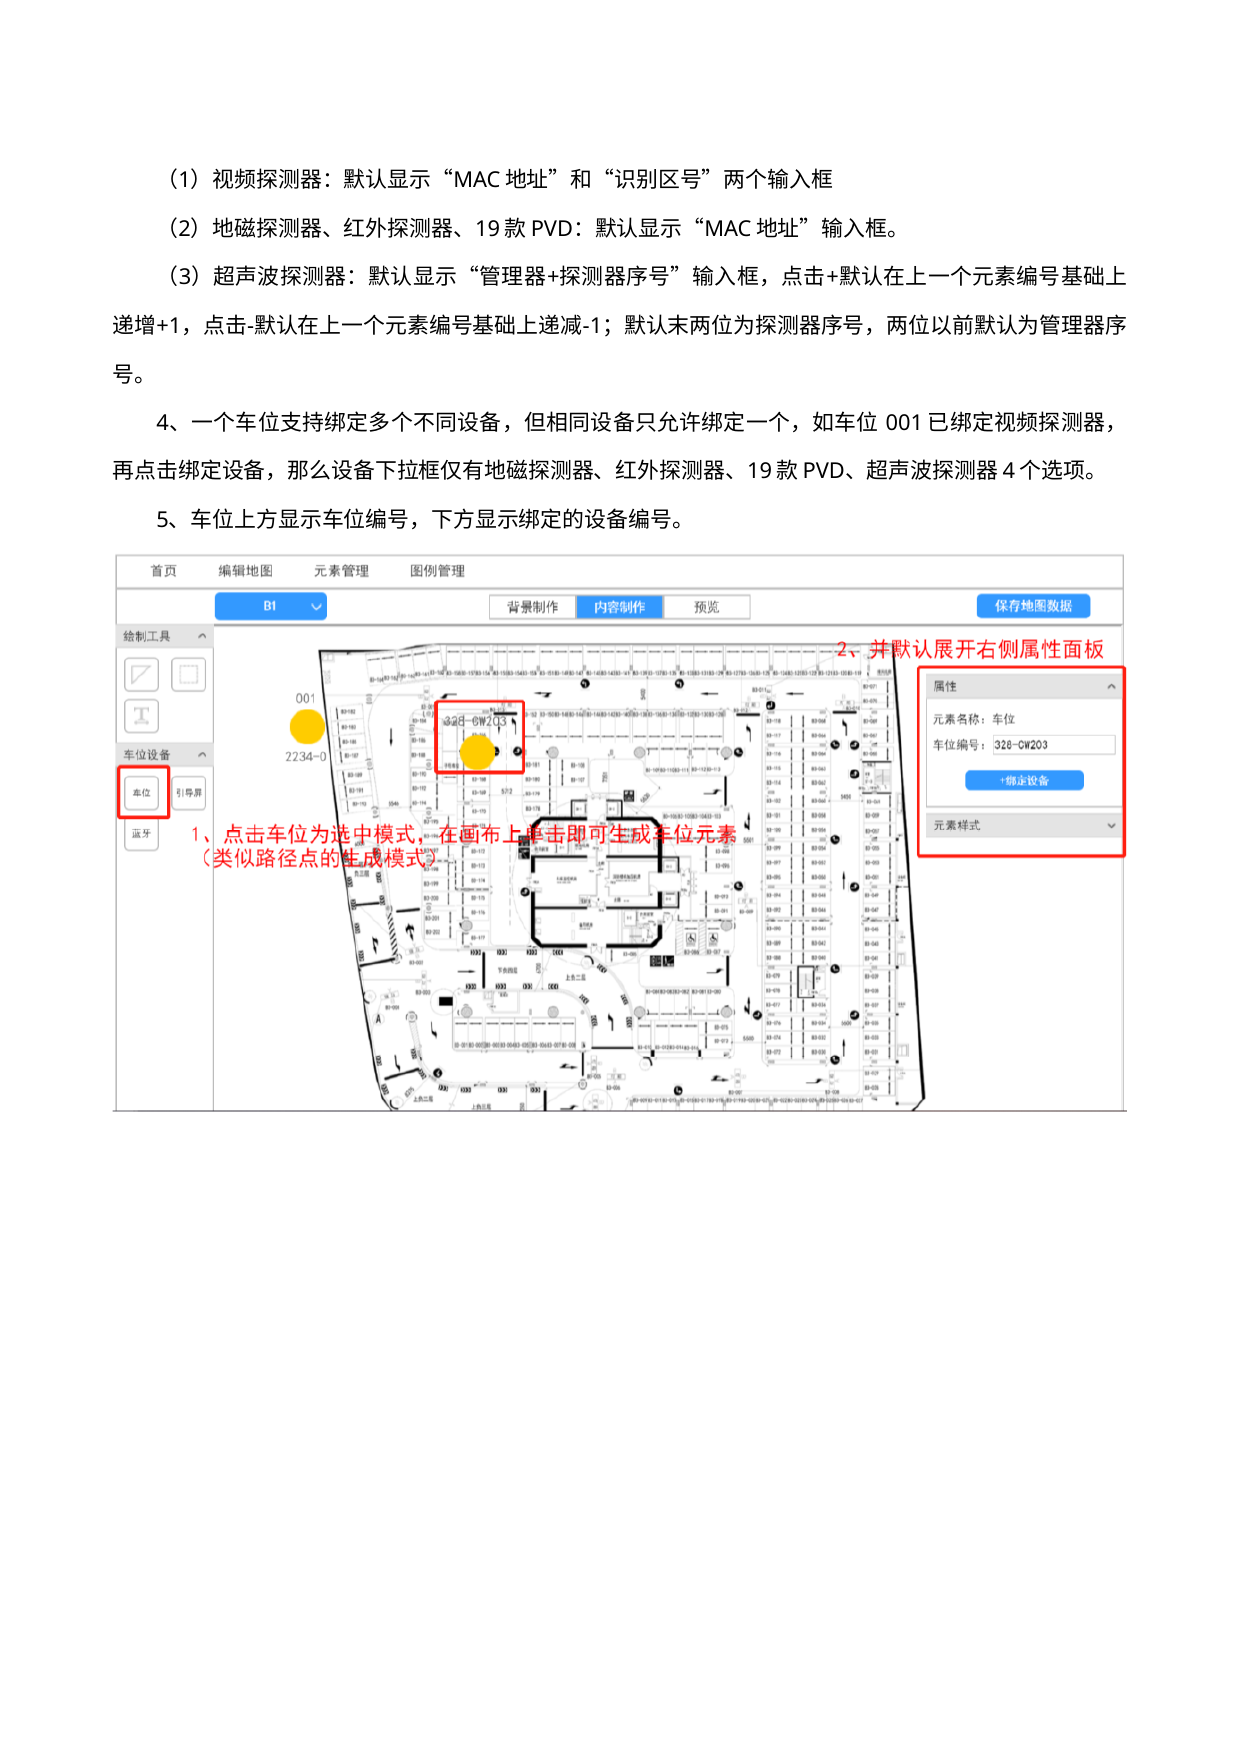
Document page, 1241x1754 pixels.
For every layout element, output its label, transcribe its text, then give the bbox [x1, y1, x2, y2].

picture [112, 550, 1128, 1116]
list （1）视频探测器：默认显示“MAC地址”和“识别区号”两个输入框 [112, 162, 1128, 194]
list （2）地磁探测器、红外探测器、19款PVD：默认显示“MAC地址”输入框。 [112, 210, 1128, 243]
list 4、一个车位支持绑定多个不同设备，但相同设备只允许绑定一个，如车位001已绑定视频探测器，再点击绑定设备，那么设备下拉框仅有地磁探测器、红外探测器、19款PVD、超声波探测器4个选项。 [112, 404, 1128, 486]
list 5、车位上方显示车位编号，下方显示绑定的设备编号。 [112, 502, 1128, 534]
list （3）超声波探测器：默认显示“管理器+探测器序号”输入框，点击+默认在上一个元素编号基础上递增+1，点击-默认在上一个元素编号基础上递减-1；默认末两位为探测器序号，两位以前默认为管理器序号。 [112, 259, 1128, 389]
